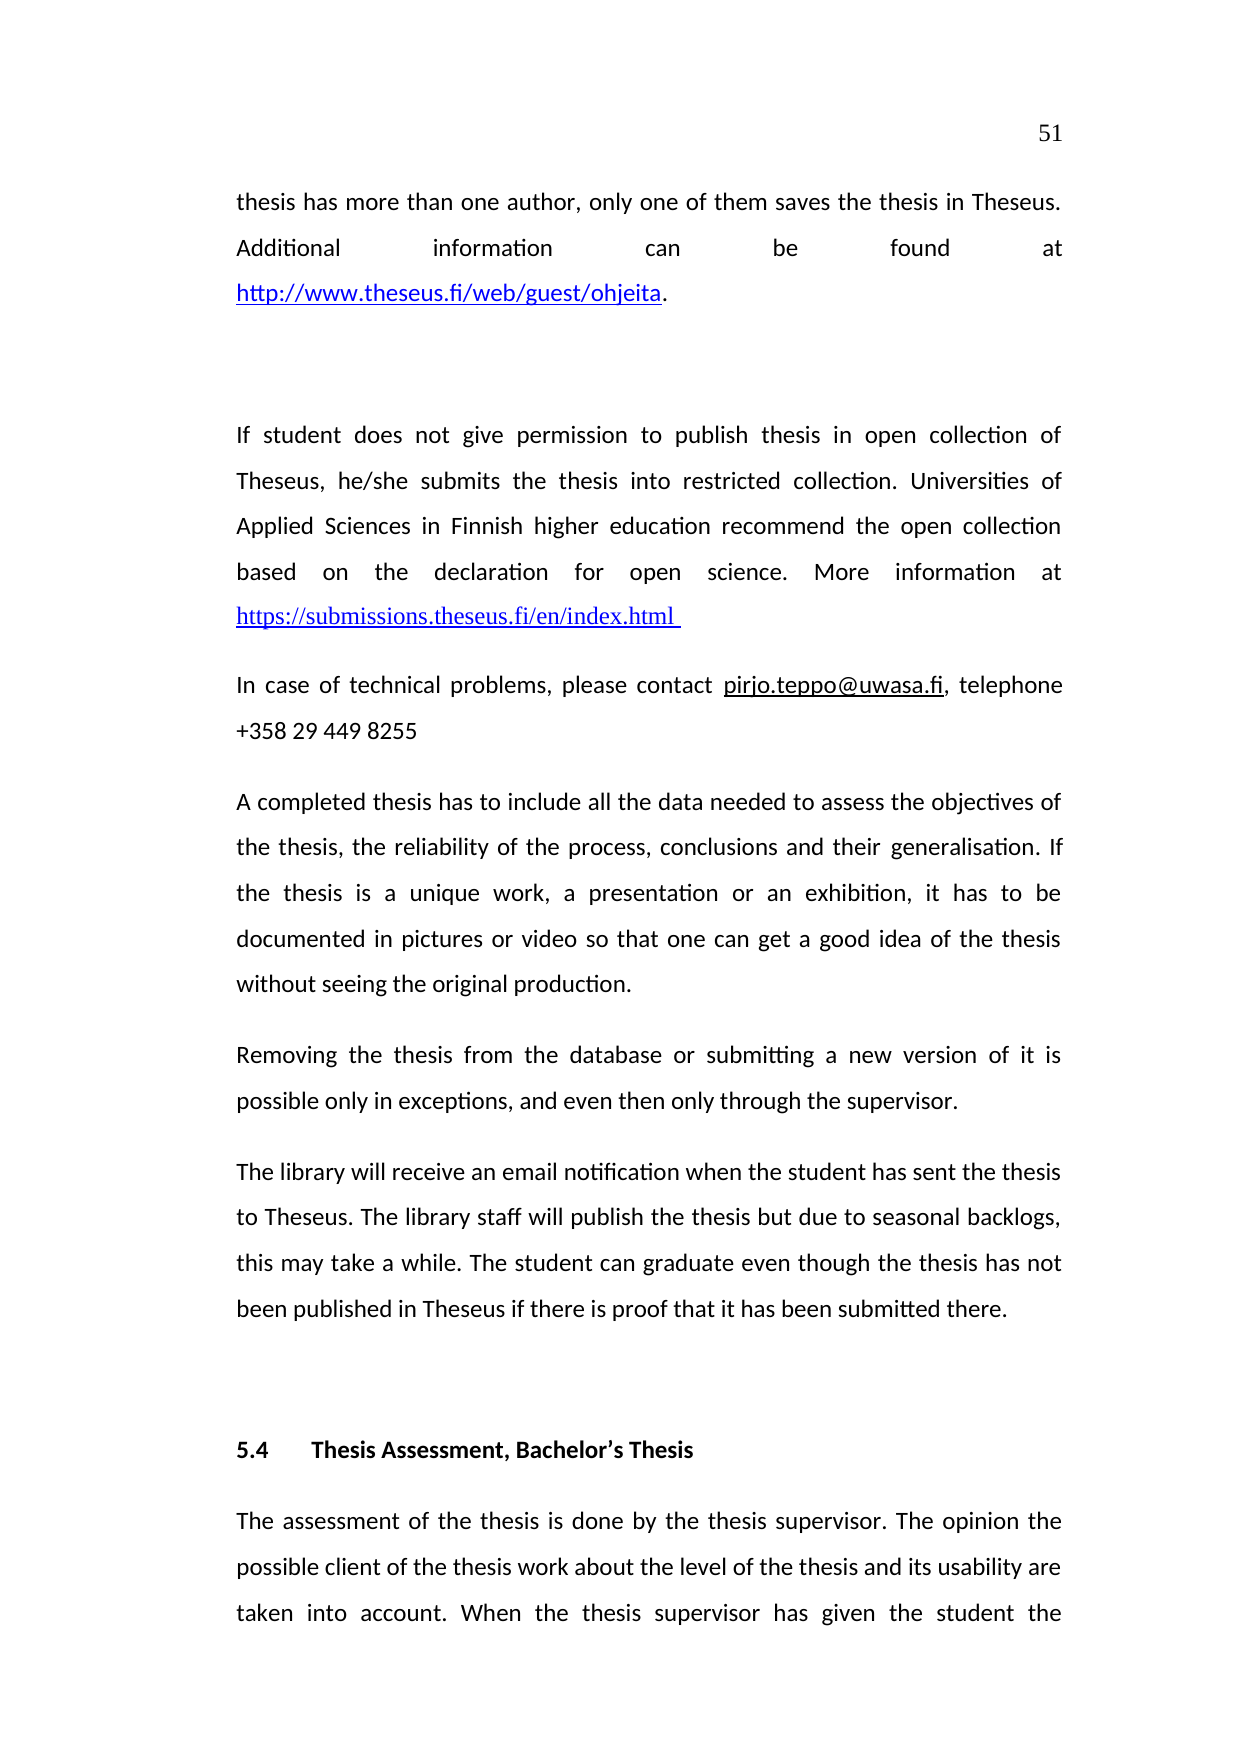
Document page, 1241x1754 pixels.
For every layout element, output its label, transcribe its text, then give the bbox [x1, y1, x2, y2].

subtitle Thesis Assessment, Bachelor’s Thesis [236, 1434, 1122, 1465]
text In case of technical problems, please contact pirjo.teppo@uwasa.fi, telephone +358 29 449 8255 [236, 669, 1063, 746]
text A completed thesis has to include all the data needed to assess the objectives of the thesis, the reliability of the process, conclusions and their generalisation. If the thesis is a unique work, a presentation or an exhibition, it has to be documented in pictures or video so that one can get a good idea of the thesis without seeing the original production. [236, 786, 1063, 999]
text The library will receive an email notification when the student has sent the thesis to Theseus. The library staff will publish the thesis but due to seasonal backlogs, this may take a while. The student can graduate even though the thesis has not been published in Theseus if there is proof that it has been submitted there. [236, 1156, 1063, 1323]
text If student does not give permission to publish thesis in open collection of Theseus, he/she submits the thesis into restricted collection. Universities of Applied Sciences in Finnish higher education recommend the open collection based on the declaration for open science. More information at https://submissions.theseus.fi/en/index.html [236, 419, 1063, 630]
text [236, 1505, 1063, 1627]
text Removing the thesis from the database or submitting a new version of it is possible only in exceptions, and even then only through the supervisor. [236, 1039, 1063, 1116]
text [236, 186, 1063, 308]
